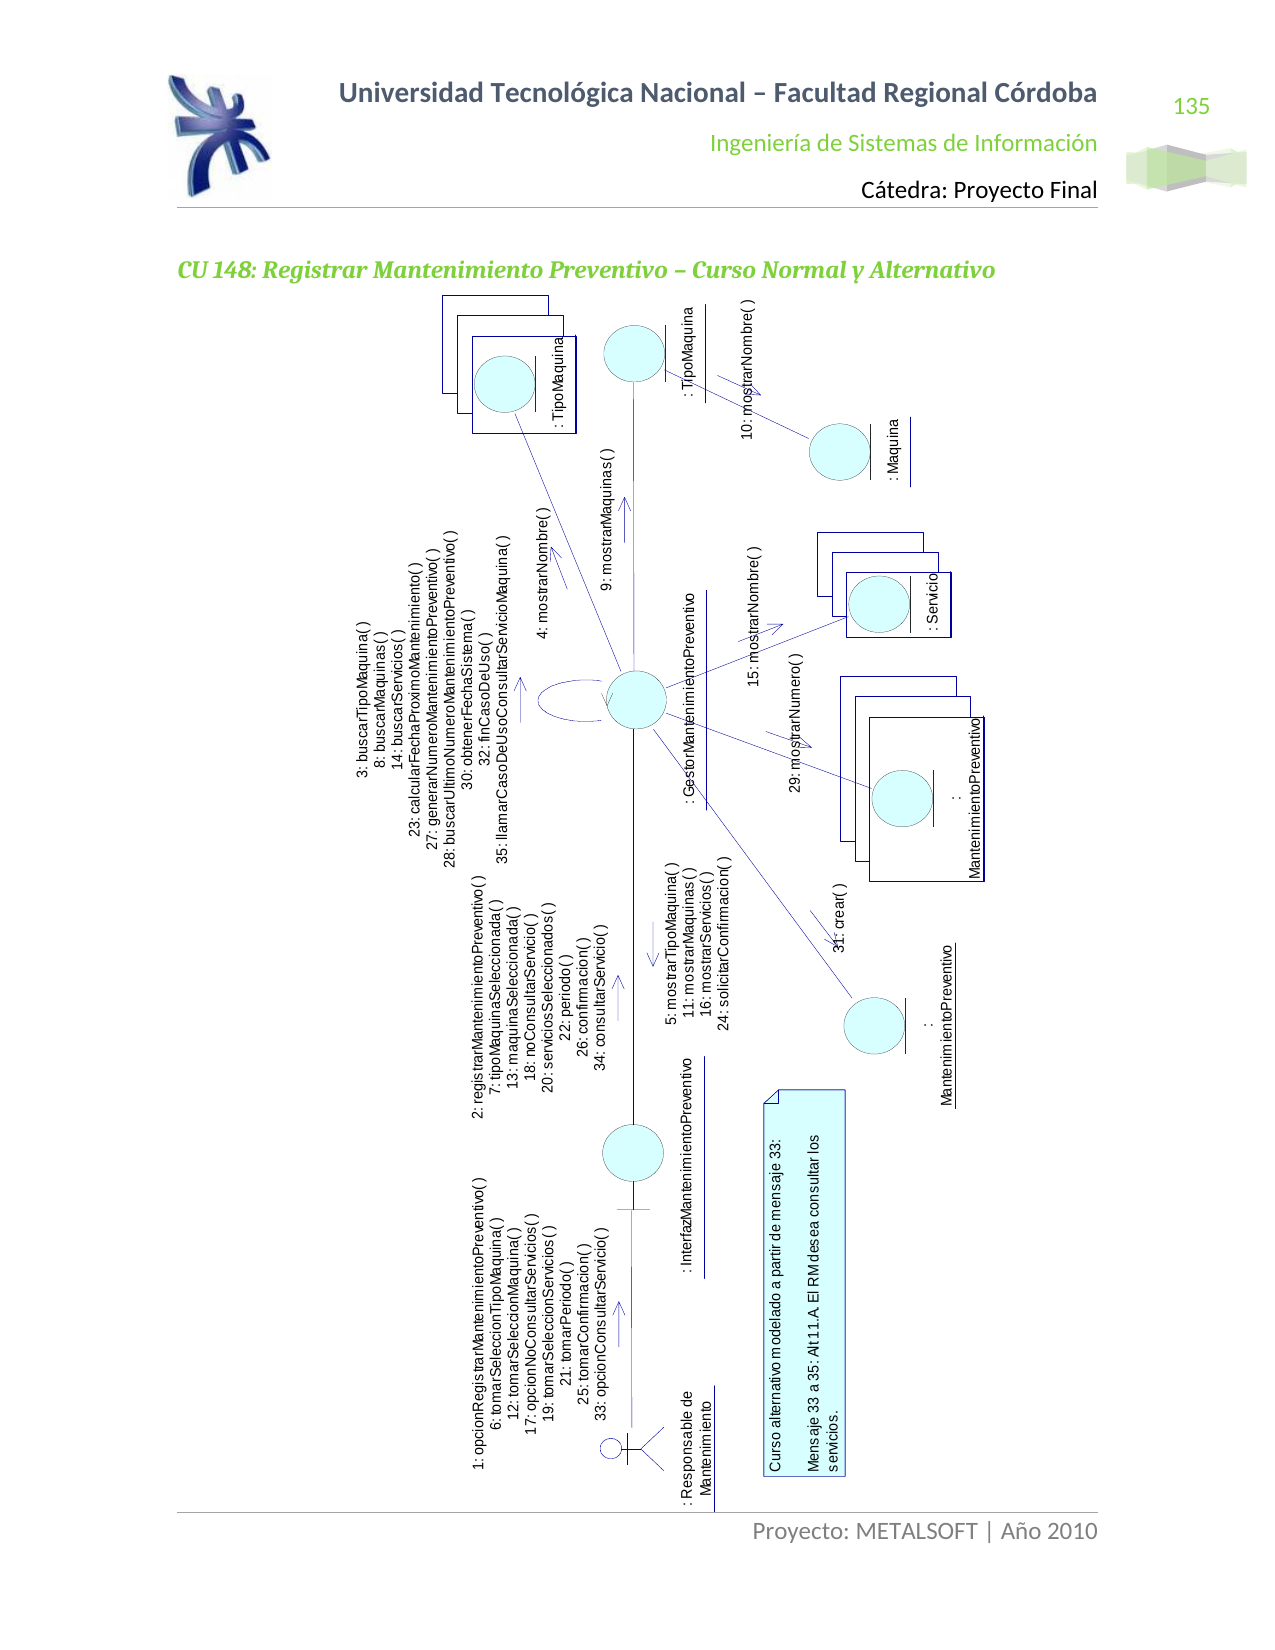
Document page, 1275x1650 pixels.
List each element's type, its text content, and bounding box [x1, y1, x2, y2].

text CU 148: Registrar Mantenimiento Preventivo – Curso Normal y Alternativo [177, 256, 1098, 284]
picture [167, 74, 272, 199]
